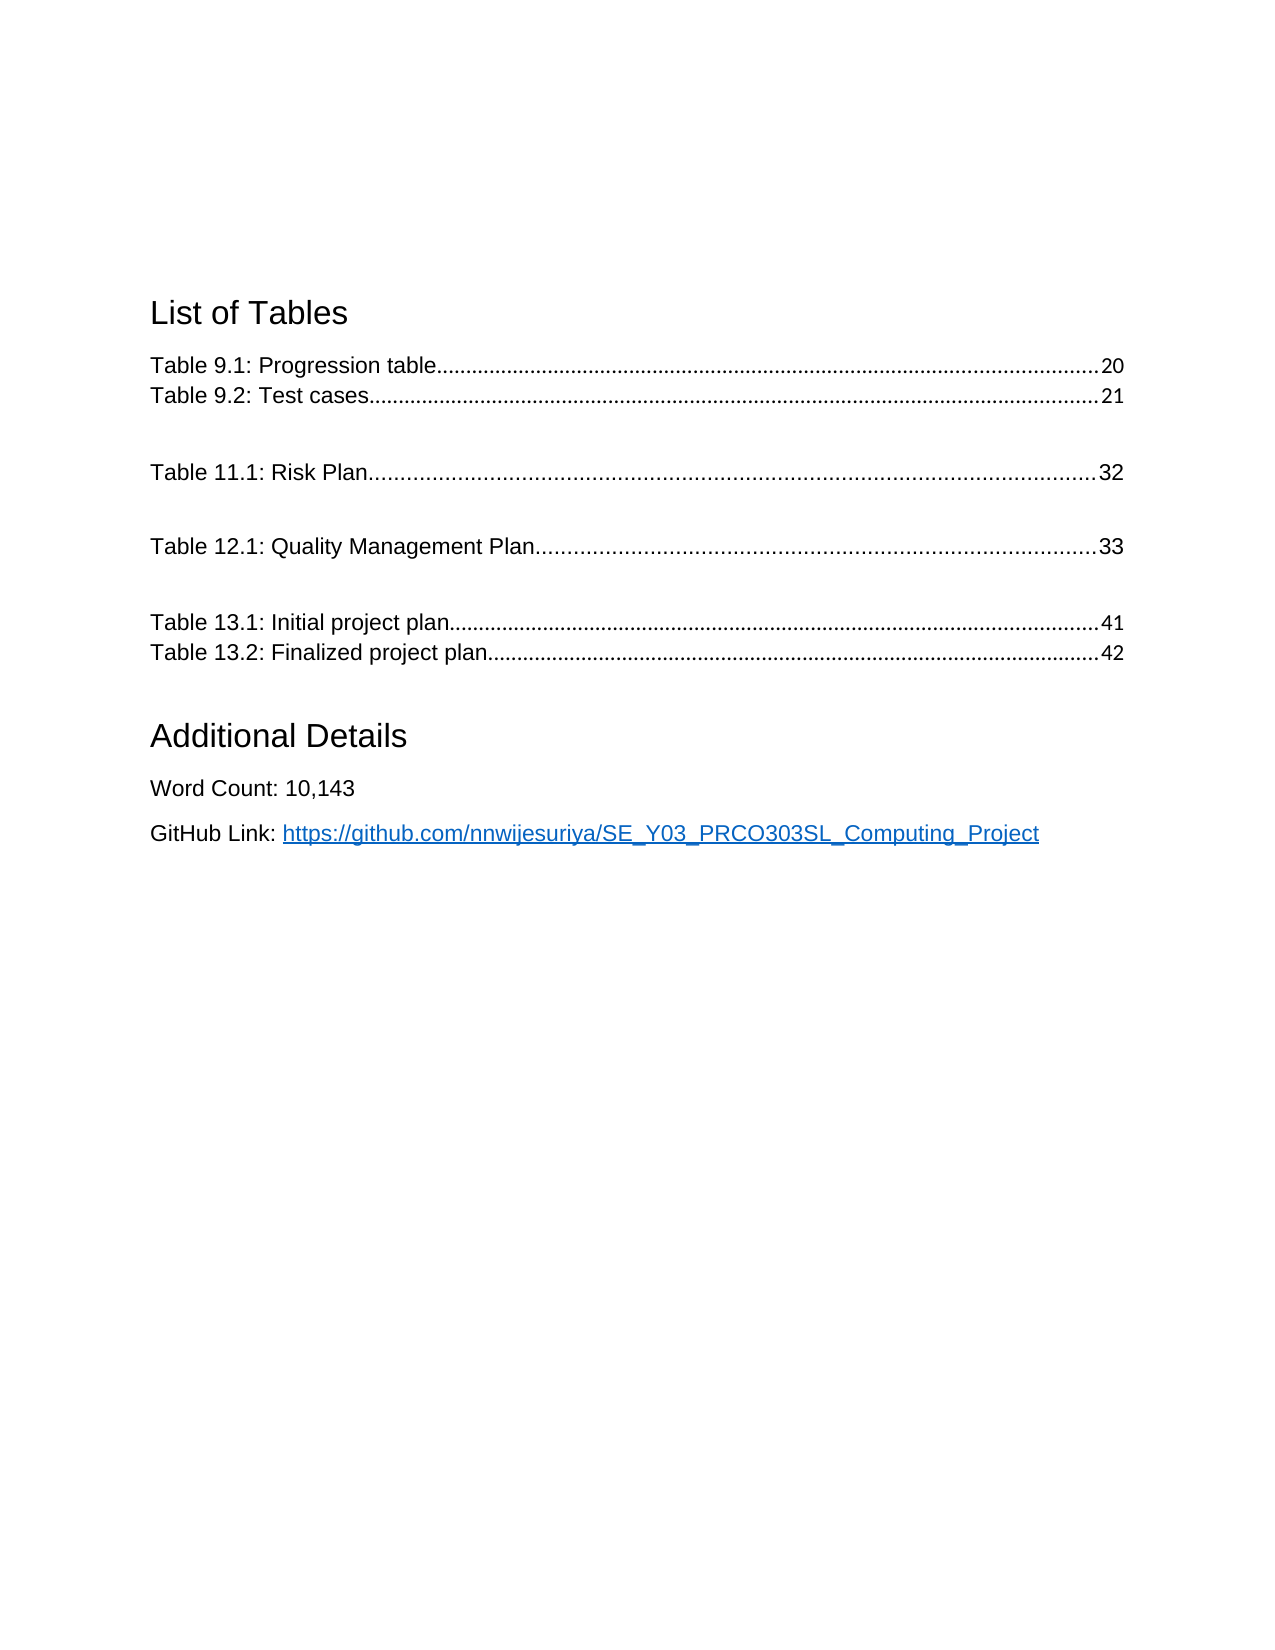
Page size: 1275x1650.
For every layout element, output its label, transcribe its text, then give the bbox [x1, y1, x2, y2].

text Additional Details [150, 716, 1125, 755]
text Table 13.1: Initial project plan 41 [150, 608, 1125, 636]
text Table 12.1: Quality Management Plan 33 [150, 533, 1125, 559]
text Table 9.1: Progression table 20 [150, 351, 1125, 379]
text GitHub Link: https://github.com/nnwijesuriya/SE_Y03_PRCO303SL_Computing_Project [150, 819, 1125, 846]
text List of Tables [150, 293, 1125, 332]
text Table 9.2: Test cases 21 [150, 381, 1125, 409]
text Table 13.2: Finalized project plan 42 [150, 638, 1125, 666]
text Word Count: 10,143 [150, 774, 1125, 801]
text Table 11.1: Risk Plan 32 [150, 459, 1125, 486]
